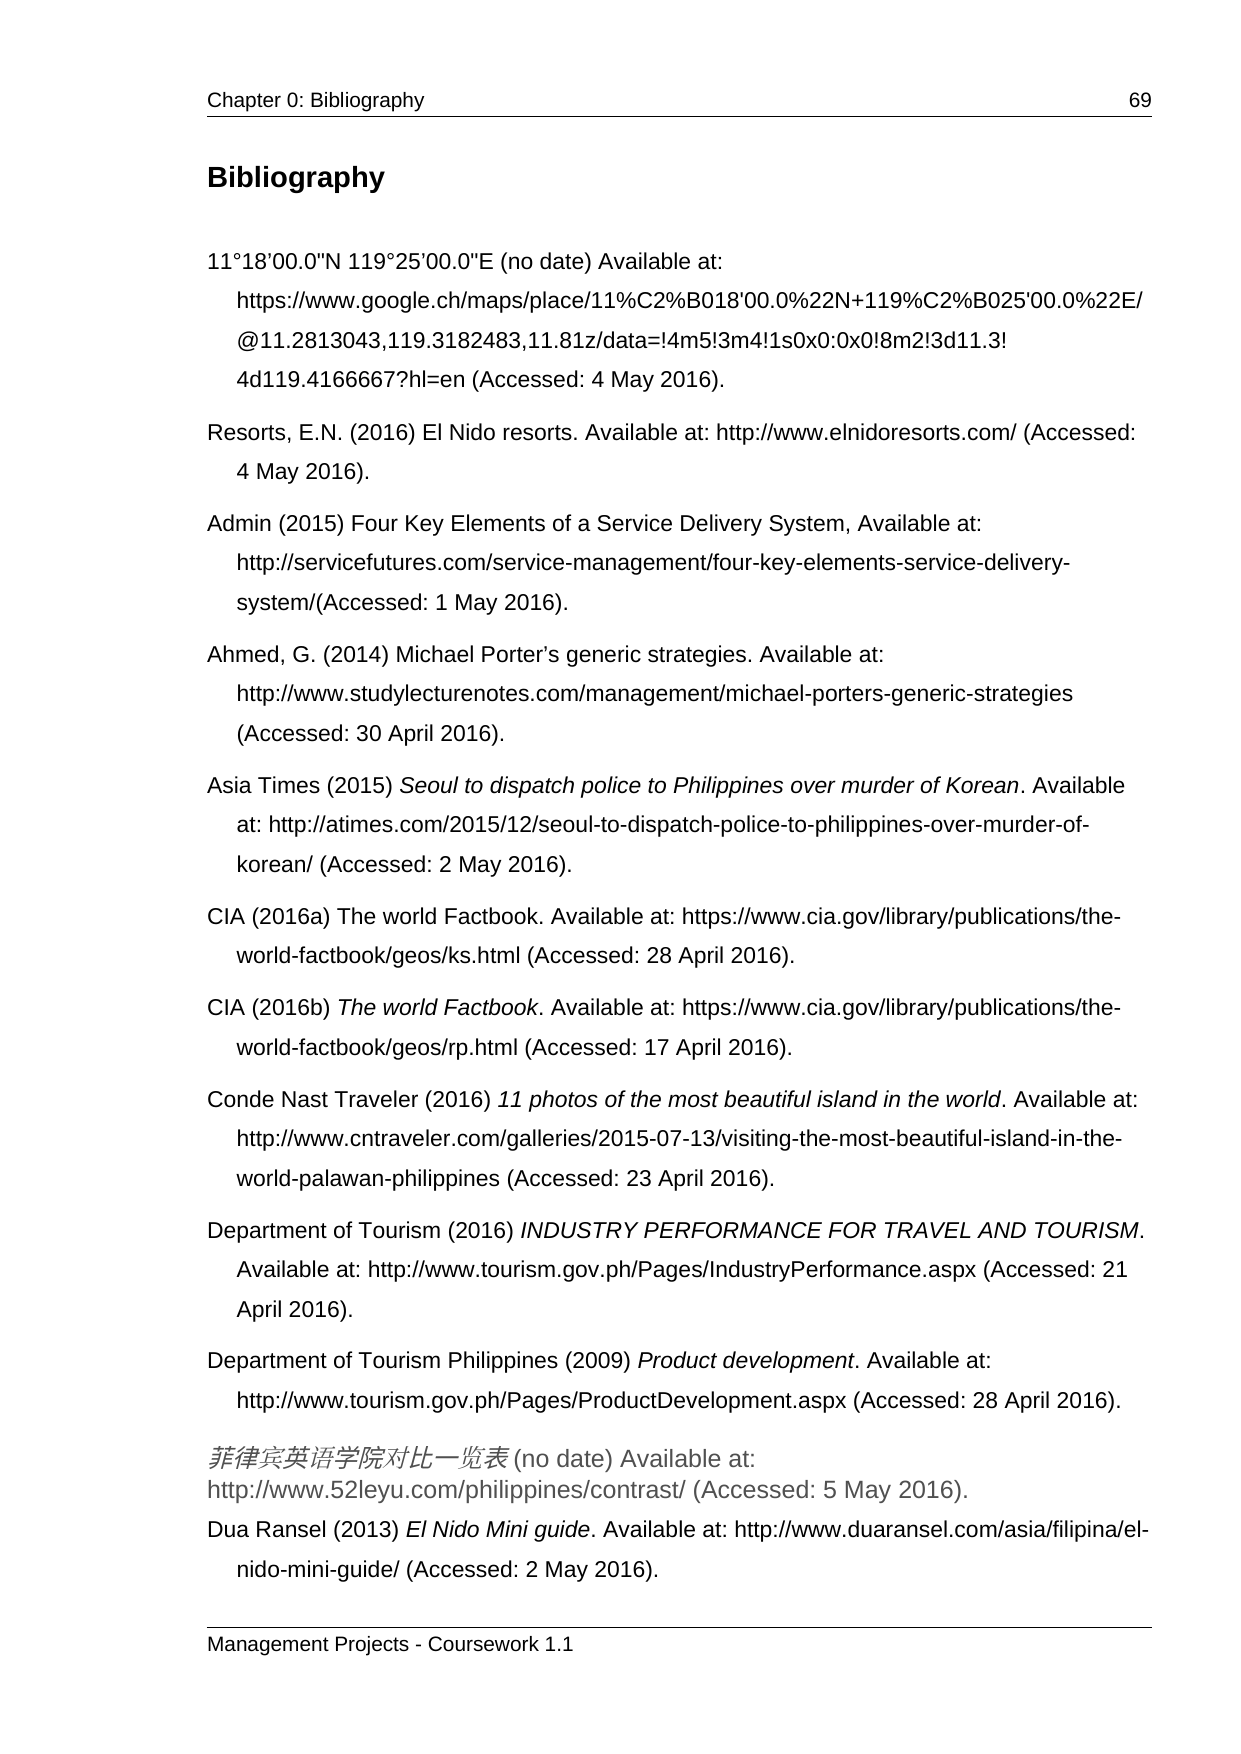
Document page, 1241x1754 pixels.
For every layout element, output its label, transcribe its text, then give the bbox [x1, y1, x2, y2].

text Resorts, E.N. (2016) El Nido resorts. Available at: http://www.elnidoresorts.com/ (Accessed: 4 May 2016). [207, 418, 1152, 484]
text Admin (2015) Four Key Elements of a Service Delivery System, Available at: http://servicefutures.com/service-management/four-key-elements-service-delivery-system/(Accessed: 1 May 2016). [207, 510, 1152, 615]
text Ahmed, G. (2014) Michael Porter’s generic strategies. Available at: http://www.studylecturenotes.com/management/michael-porters-generic-strategies (Accessed: 30 April 2016). [207, 641, 1152, 746]
list Bibliography [207, 160, 1152, 194]
text Department of Tourism (2016) INDUSTRY PERFORMANCE FOR TRAVEL AND TOURISM. Available at: http://www.tourism.gov.ph/Pages/IndustryPerformance.aspx (Accessed: 21 April 2016). [207, 1217, 1152, 1322]
text Dua Ransel (2013) El Nido Mini guide. Available at: http://www.duaransel.com/asia/filipina/el-nido-mini-guide/ (Accessed: 2 May 2016). [207, 1516, 1152, 1582]
text 11°18’00.0"N 119°25’00.0"E (no date) Available at: https://www.google.ch/maps/place/11%C2%B018'00.0%22N+119%C2%B025'00.0%22E/@11.2813043,119.3182483,11.81z/data=!4m5!3m4!1s0x0:0x0!8m2!3d11.3!4d119.4166667?hl=en (Accessed: 4 May 2016). [207, 248, 1152, 393]
text CIA (2016b) The world Factbook. Available at: https://www.cia.gov/library/publications/the-world-factbook/geos/rp.html (Accessed: 17 April 2016). [207, 994, 1152, 1060]
text Conde Nast Traveler (2016) 11 photos of the most beautiful island in the world. Available at: http://www.cntraveler.com/galleries/2015-07-13/visiting-the-most-beautiful-island-in-the-world-palawan-philippines (Accessed: 23 April 2016). [207, 1086, 1152, 1191]
text CIA (2016a) The world Factbook. Available at: https://www.cia.gov/library/publications/the-world-factbook/geos/ks.html (Accessed: 28 April 2016). [207, 903, 1152, 968]
text Asia Times (2015) Seoul to dispatch police to Philippines over murder of Korean. Available at: http://atimes.com/2015/12/seoul-to-dispatch-police-to-philippines-over-murder-of-korean/ (Accessed: 2 May 2016). [207, 772, 1152, 877]
text 菲律宾英语学院对比一览表 (no date) Available at: http://www.52leyu.com/philippines/contrast/ (Accessed: 5 May 2016). [207, 1439, 1152, 1504]
text Department of Tourism Philippines (2009) Product development. Available at: http://www.tourism.gov.ph/Pages/ProductDevelopment.aspx (Accessed: 28 April 2016). [207, 1347, 1152, 1413]
